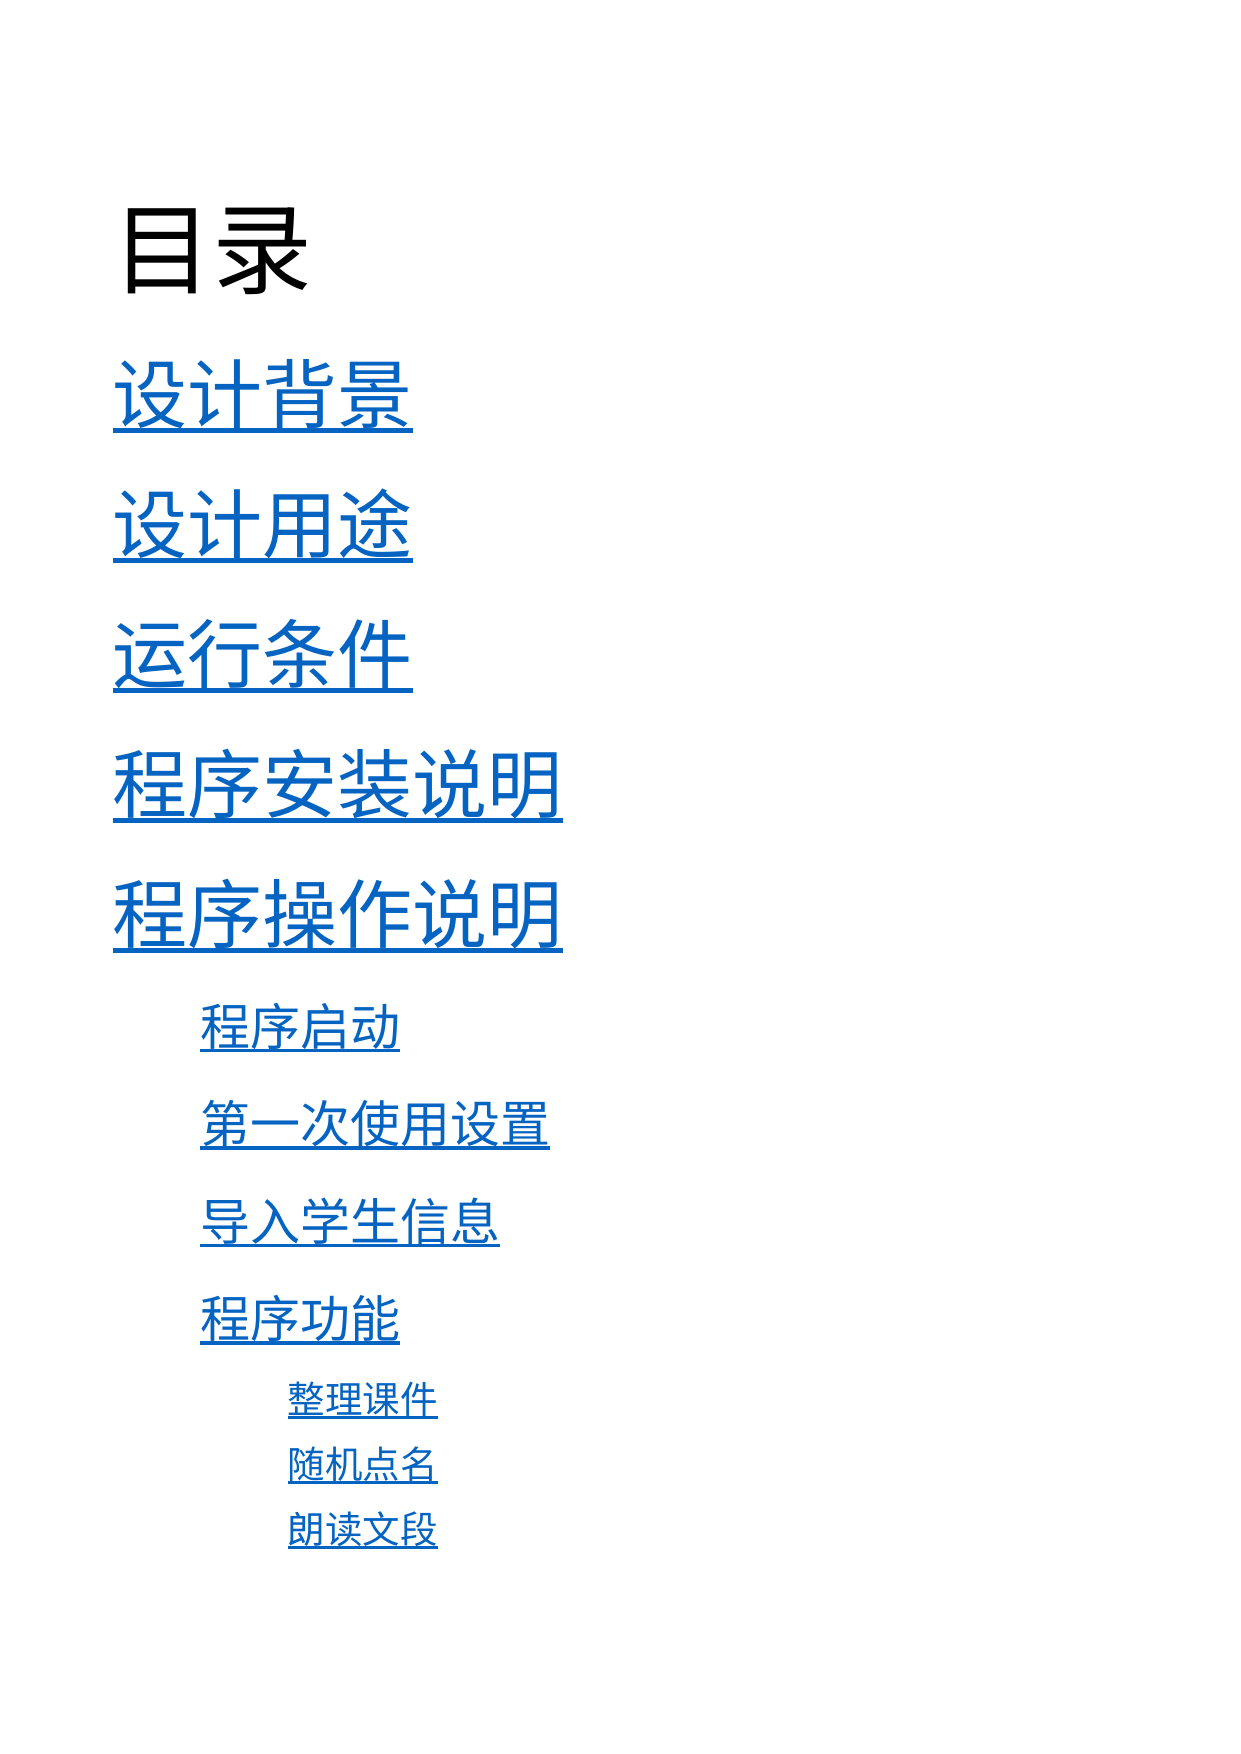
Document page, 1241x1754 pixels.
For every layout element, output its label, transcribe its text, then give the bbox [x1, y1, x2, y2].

text 运行条件 [112, 584, 1128, 714]
text 目录 [112, 162, 1128, 324]
text 程序操作说明 [112, 844, 1128, 974]
text 第一次使用设置 [156, 1072, 1128, 1169]
text 朗读文段 [245, 1494, 1128, 1559]
text 设计用途 [112, 454, 1128, 584]
text 随机点名 [245, 1429, 1128, 1494]
text 导入学生信息 [156, 1169, 1128, 1267]
text 程序安装说明 [112, 714, 1128, 844]
text 设计背景 [112, 324, 1128, 454]
text 整理课件 [244, 1364, 1128, 1429]
text 程序功能 [156, 1267, 1128, 1364]
text 程序启动 [112, 974, 1128, 1072]
